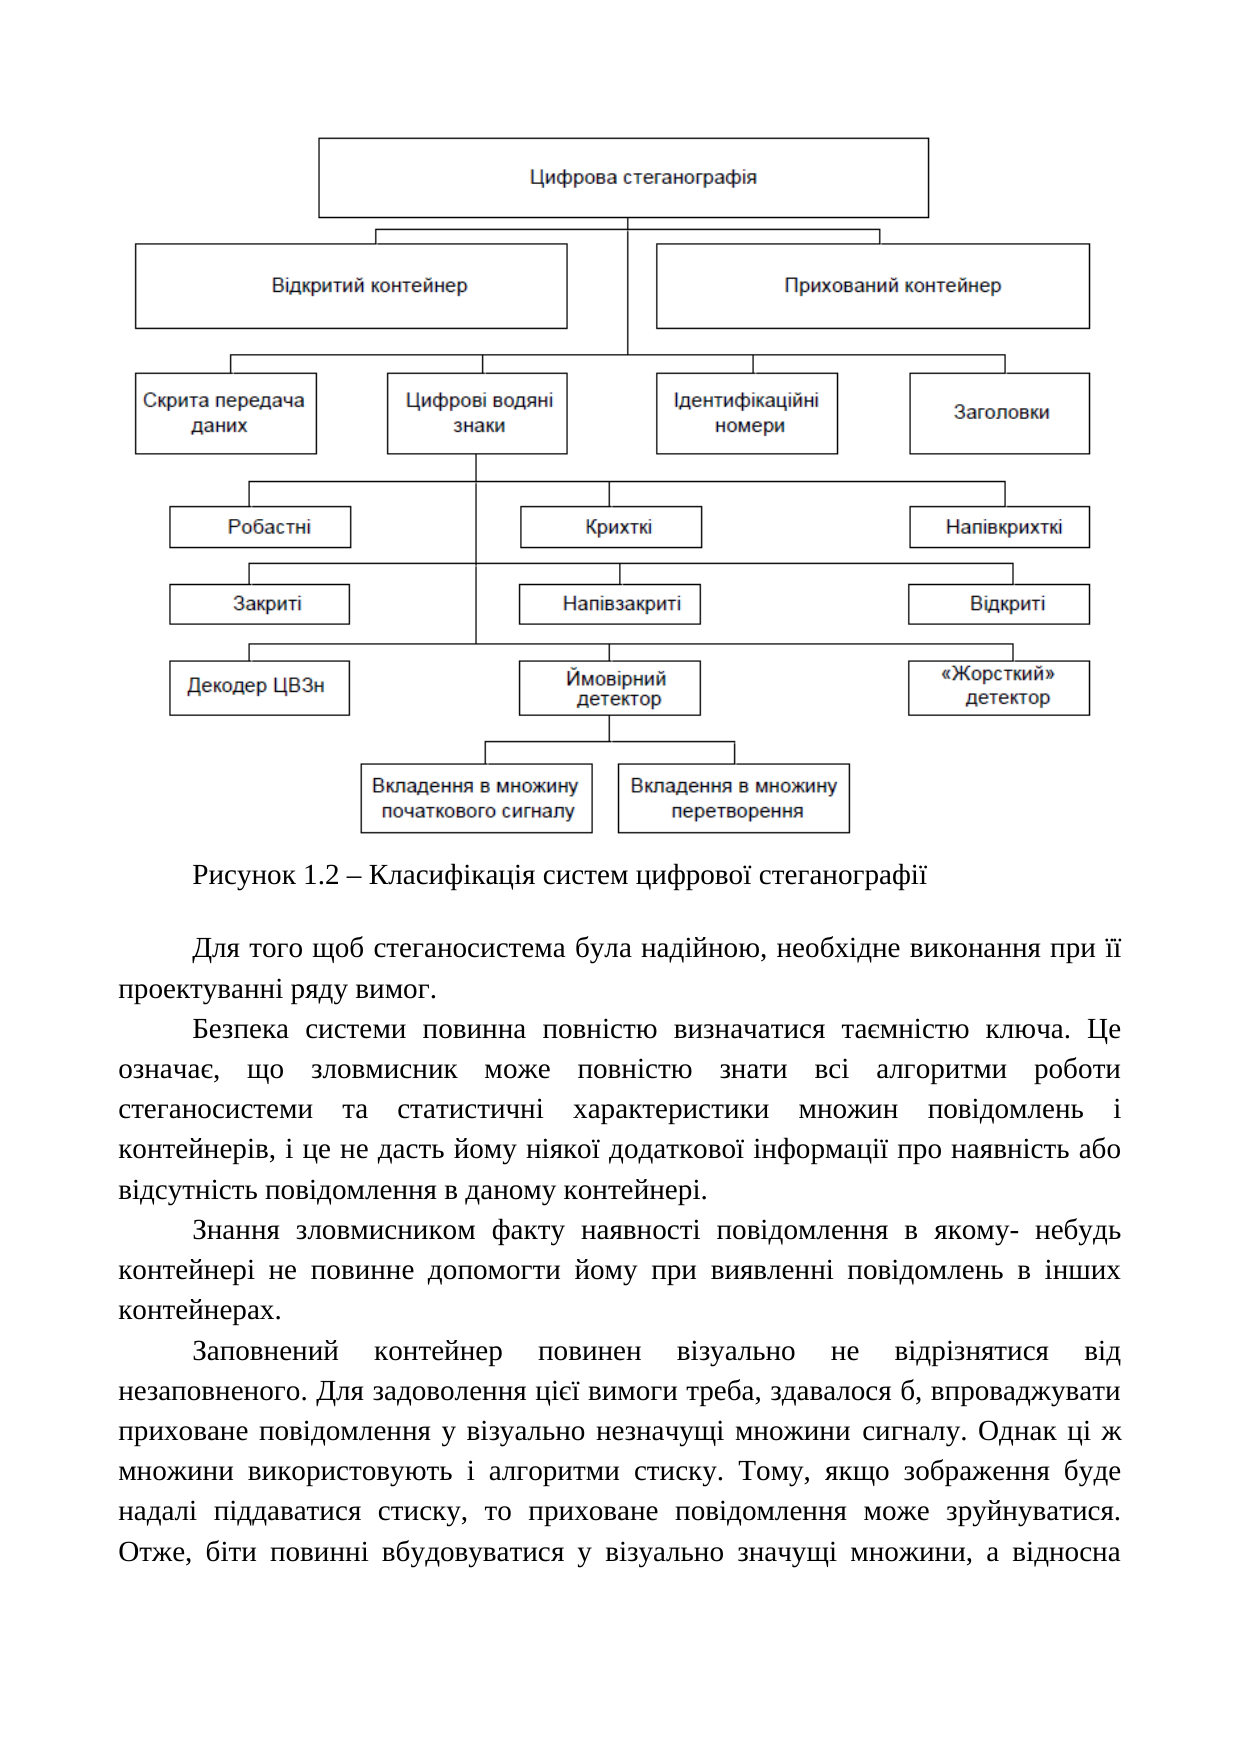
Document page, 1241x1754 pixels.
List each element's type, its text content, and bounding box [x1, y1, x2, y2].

text Знання зловмисником факту наявності повідомлення в якому- небудь контейнері не повинне допомогти йому при виявленні повідомлень в інших контейнерах. [118, 1212, 1122, 1326]
picture [118, 118, 1122, 852]
text Для того щоб стеганосистема була надійною, необхідне виконання при її проектуванні ряду вимог. [118, 931, 1122, 1004]
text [118, 1333, 1122, 1567]
text Рисунок 1.2 – Класифікація систем цифрової стеганографії [118, 857, 1122, 890]
text Безпека системи повинна повністю визначатися таємністю ключа. Це означає, що зловмисник може повністю знати всі алгоритми роботи стеганосистеми та статистичні характеристики множин повідомлень і контейнерів, і це не дасть йому ніякої додаткової інформації про наявність або відсутність повідомлення в даному контейнері. [118, 1011, 1122, 1205]
